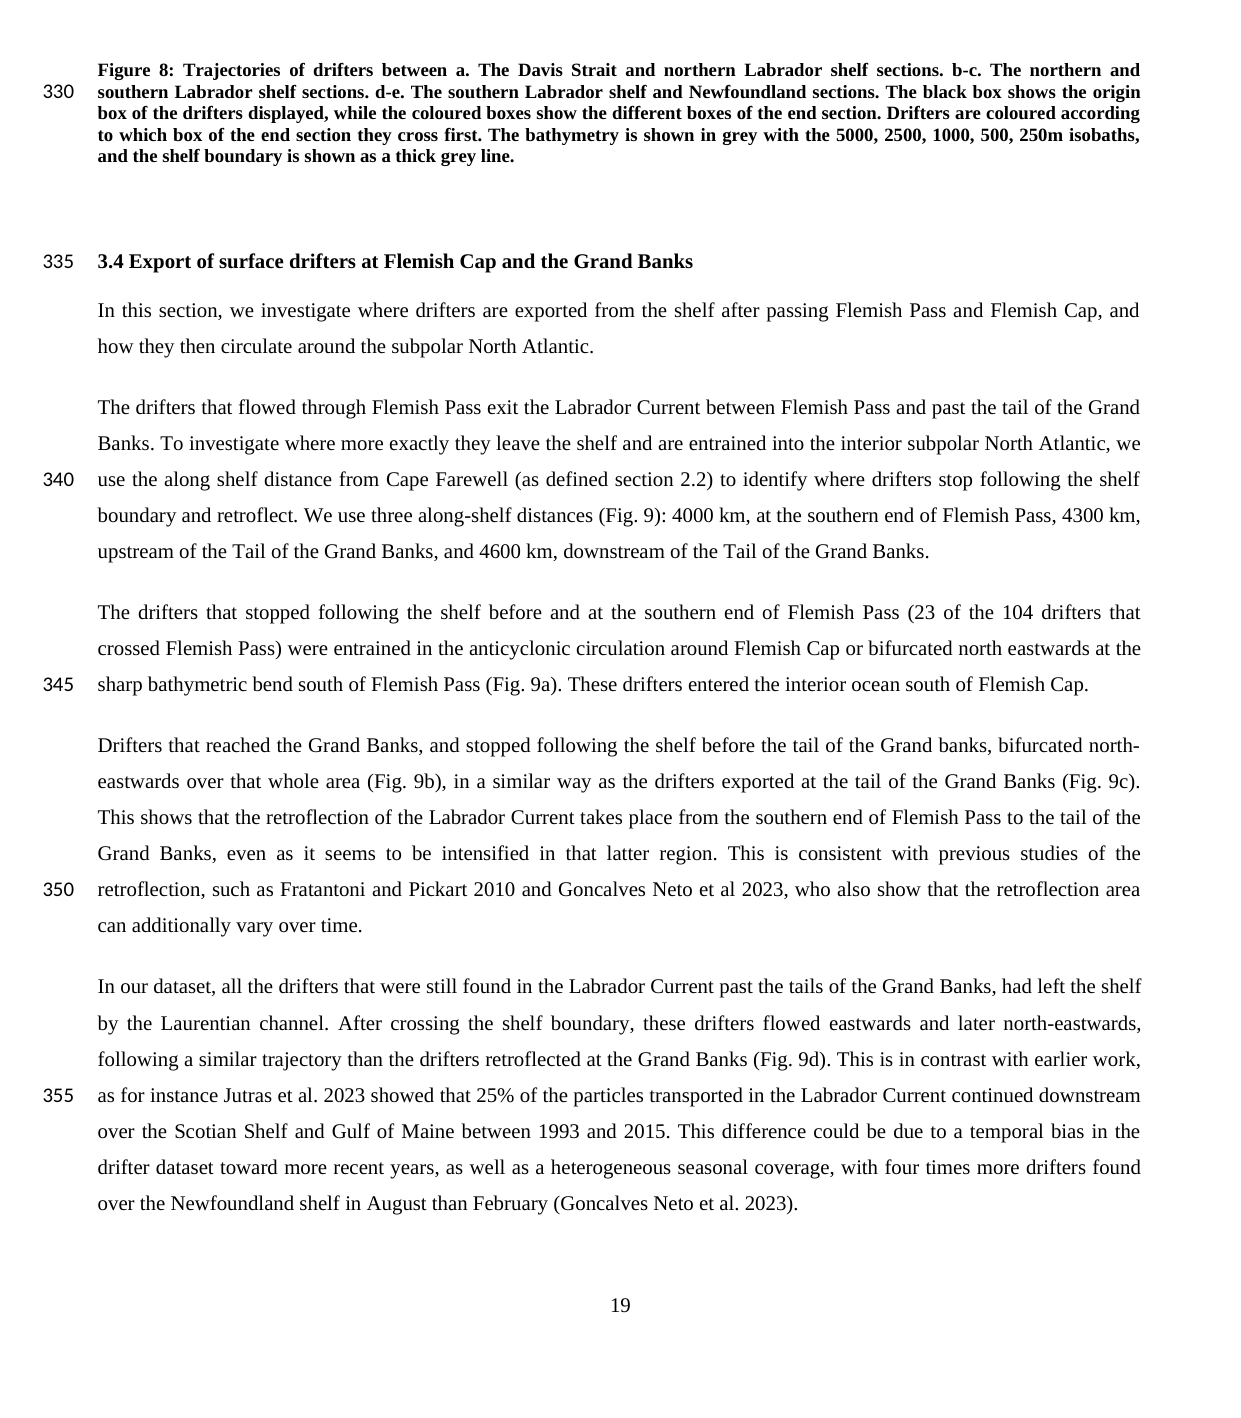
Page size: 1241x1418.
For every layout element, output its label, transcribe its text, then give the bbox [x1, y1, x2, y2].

text The drifters that flowed through Flemish Pass exit the Labrador Current between Flemish Pass and past the tail of the Grand Banks. To investigate where more exactly they leave the shelf and are entrained into the interior subpolar North Atlantic, we use the along shelf distance from Cape Farewell (as defined section 2.2) to identify where drifters stop following the shelf boundary and retroflect. We use three along-shelf distances (Fig. 9): 4000 km, at the southern end of Flemish Pass, 4300 km, upstream of the Tail of the Grand Banks, and 4600 km, downstream of the Tail of the Grand Banks. [97, 395, 1143, 563]
subtitle 3.4 Export of surface drifters at Flemish Cap and the Grand Banks [97, 249, 1143, 273]
text Figure 8: Trajectories of drifters between a. The Davis Strait and northern Labrador shelf sections. b-c. The northern and southern Labrador shelf sections. d-e. The southern Labrador shelf and Newfoundland sections. The black box shows the origin box of the drifters displayed, while the coloured boxes show the different boxes of the end section. Drifters are coloured according to which box of the end section they cross first. The bathymetry is shown in grey with the 5000, 2500, 1000, 500, 250m isobaths, and the shelf boundary is shown as a thick grey line. [97, 59, 1143, 167]
text Drifters that reached the Grand Banks, and stopped following the shelf before the tail of the Grand banks, bifurcated north-eastwards over that whole area (Fig. 9b), in a similar way as the drifters exported at the tail of the Grand Banks (Fig. 9c). This shows that the retroflection of the Labrador Current takes place from the southern end of Flemish Pass to the tail of the Grand Banks, even as it seems to be intensified in that latter region. This is consistent with previous studies of the retroflection, such as Fratantoni and Pickart 2010 and Goncalves Neto et al 2023, who also show that the retroflection area can additionally vary over time. [97, 733, 1143, 937]
text The drifters that stopped following the shelf before and at the southern end of Flemish Pass (23 of the 104 drifters that crossed Flemish Pass) were entrained in the anticyclonic circulation around Flemish Cap or bifurcated north eastwards at the sharp bathymetric bend south of Flemish Pass (Fig. 9a). These drifters entered the interior ocean south of Flemish Cap. [97, 600, 1143, 696]
text In this section, we investigate where drifters are exported from the shelf after passing Flemish Pass and Flemish Cap, and how they then circulate around the subpolar North Atlantic. [97, 298, 1143, 358]
text In our dataset, all the drifters that were still found in the Labrador Current past the tails of the Grand Banks, had left the shelf by the Laurentian channel. After crossing the shelf boundary, these drifters flowed eastwards and later north-eastwards, following a similar trajectory than the drifters retroflected at the Grand Banks (Fig. 9d). This is in contrast with earlier work, as for instance Jutras et al. 2023 showed that 25% of the particles transported in the Labrador Current continued downstream over the Scotian Shelf and Gulf of Maine between 1993 and 2015. This difference could be due to a temporal bias in the drifter dataset toward more recent years, as well as a heterogeneous seasonal coverage, with four times more drifters found over the Newfoundland shelf in August than February (Goncalves Neto et al. 2023). [97, 974, 1143, 1215]
